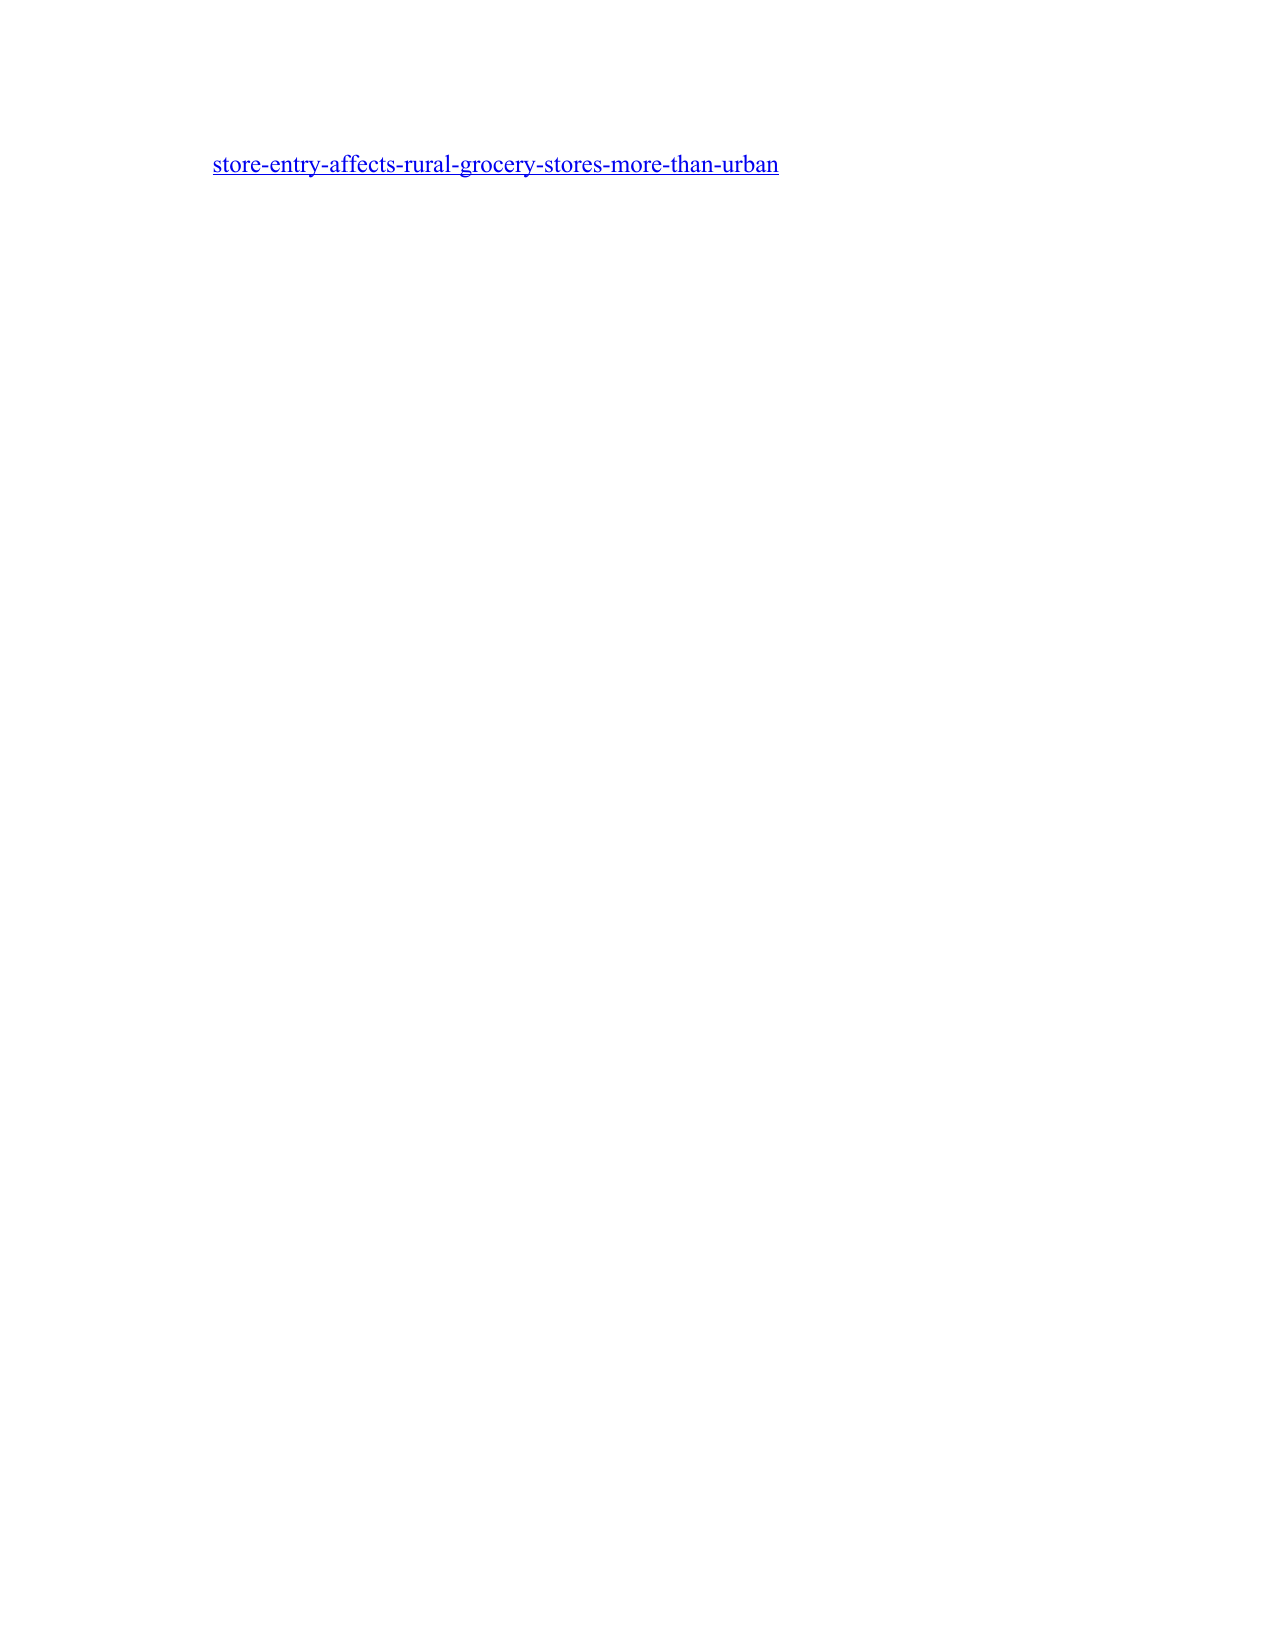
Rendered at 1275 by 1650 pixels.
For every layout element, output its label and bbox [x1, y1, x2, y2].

list [175, 150, 1125, 178]
